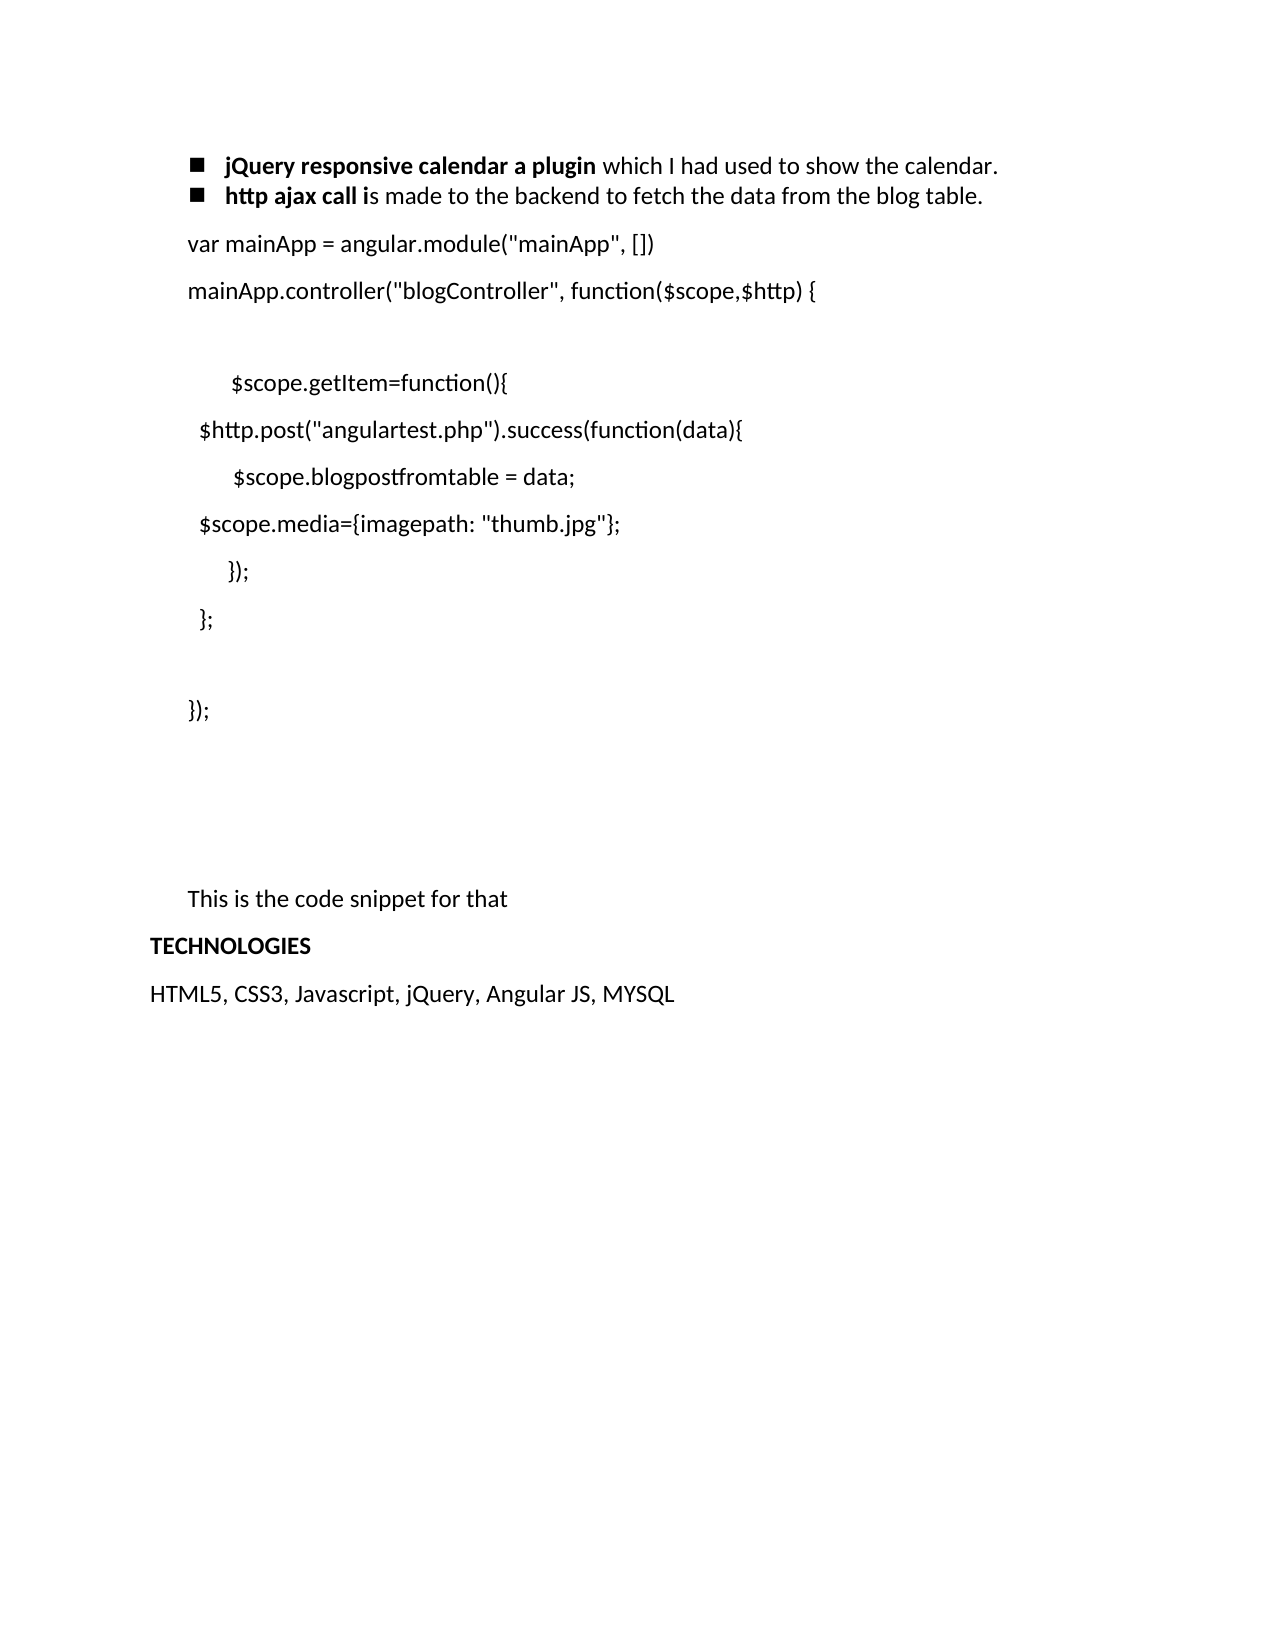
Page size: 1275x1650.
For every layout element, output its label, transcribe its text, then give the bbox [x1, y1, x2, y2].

text mainApp.controller("blogController", function($scope,$http) { [187, 275, 1125, 305]
text }); [187, 694, 1125, 725]
list http ajax call is made to the backend to fetch the data from the blog table. [187, 181, 1125, 211]
text $scope.media={imagepath: "thumb.jpg"}; [187, 508, 1125, 539]
text $scope.getItem=function(){ [187, 367, 1125, 397]
list jQuery responsive calendar a plugin which I had used to show the calendar. [187, 150, 1125, 181]
text }; [187, 603, 1125, 633]
text var mainApp = angular.module("mainApp", []) [187, 228, 1125, 258]
text }); [187, 556, 1125, 586]
text This is the code snippet for that [187, 883, 1125, 914]
text $scope.blogpostfromtable = data; [187, 461, 1125, 492]
text TECHNOLOGIES [150, 931, 1125, 961]
text $http.post("angulartest.php").success(function(data){ [187, 414, 1125, 444]
text HTML5, CSS3, Javascript, jQuery, Angular JS, MYSQL [150, 978, 1125, 1008]
